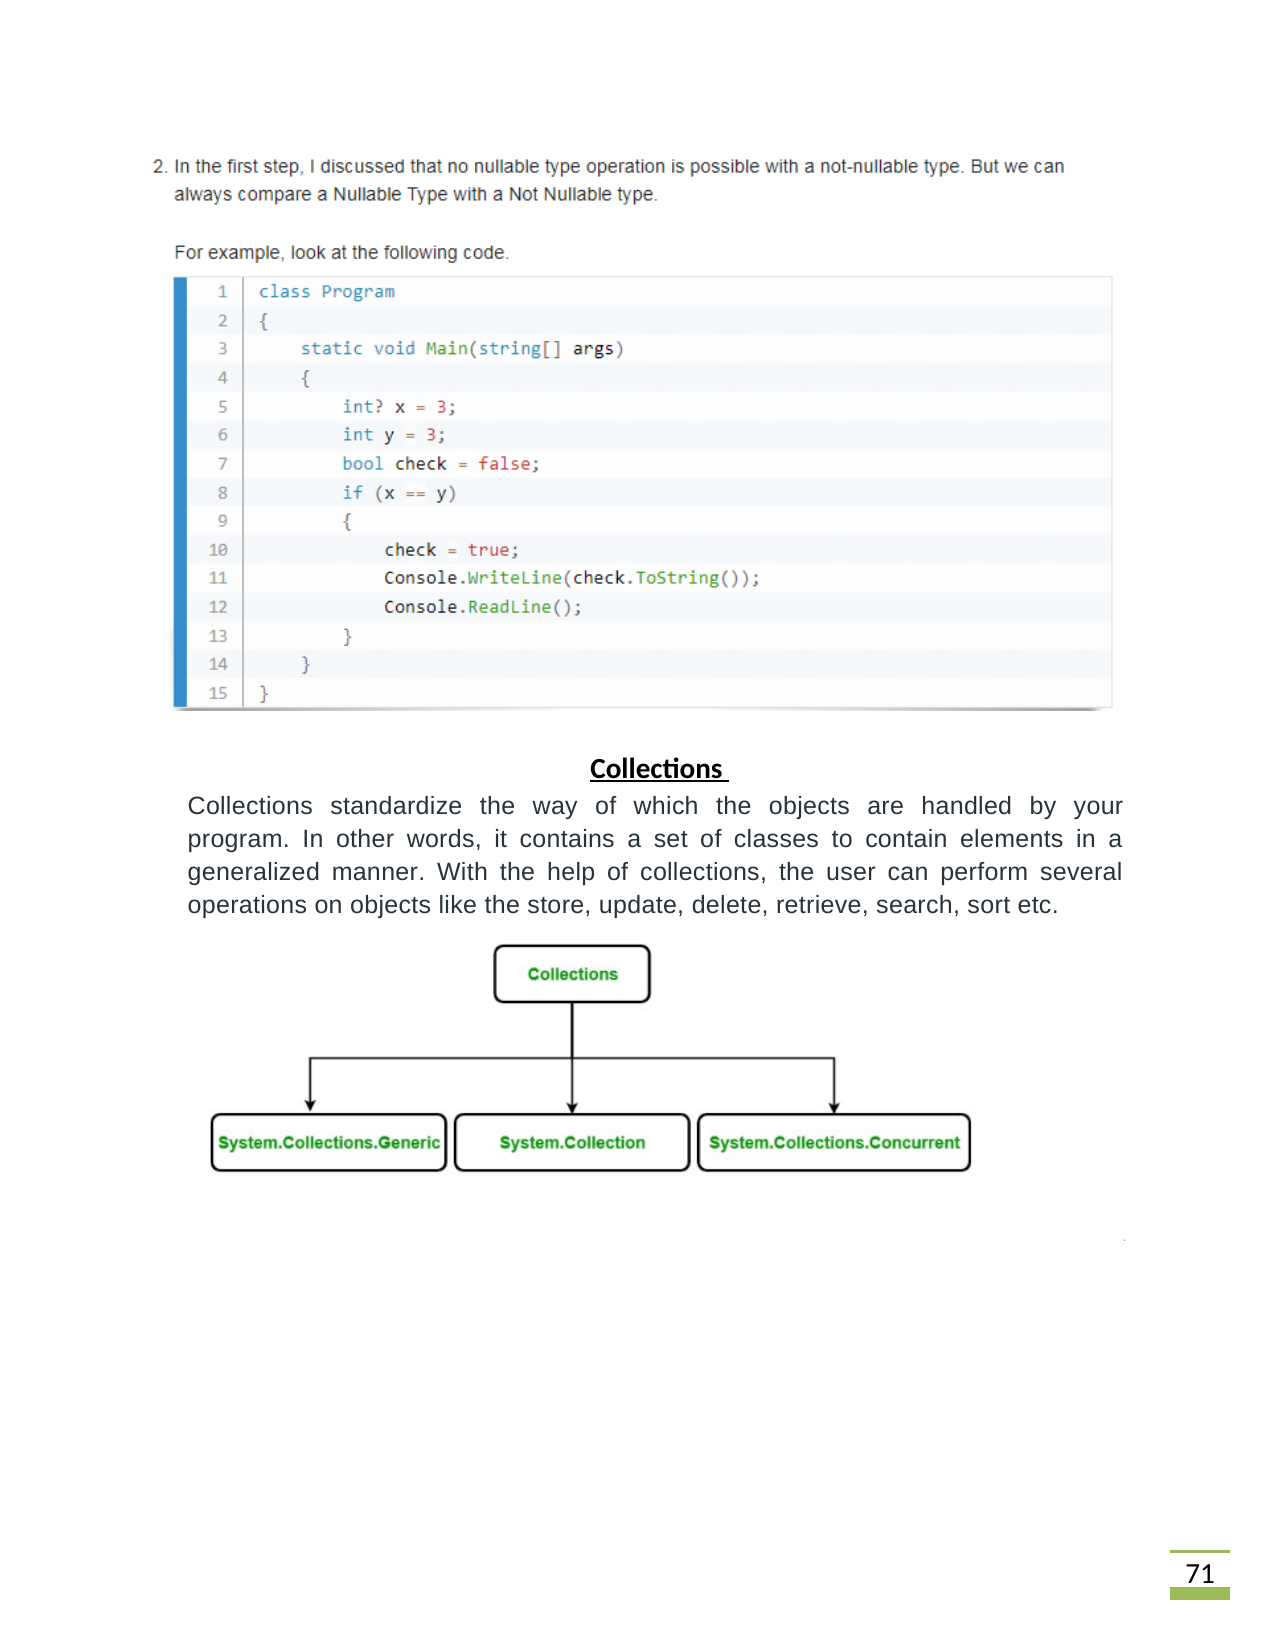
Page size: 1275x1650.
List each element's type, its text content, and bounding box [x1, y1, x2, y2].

picture [150, 150, 1125, 711]
text Collections [187, 750, 1125, 785]
text Collections standardize the way of which the objects are handled by your program. In other words, it contains a set of classes to contain elements in a generalized manner. With the help of collections, the user can perform several operations on objects like the store, update, delete, retrieve, search, sort etc. [187, 791, 1125, 918]
picture [150, 922, 1125, 1241]
